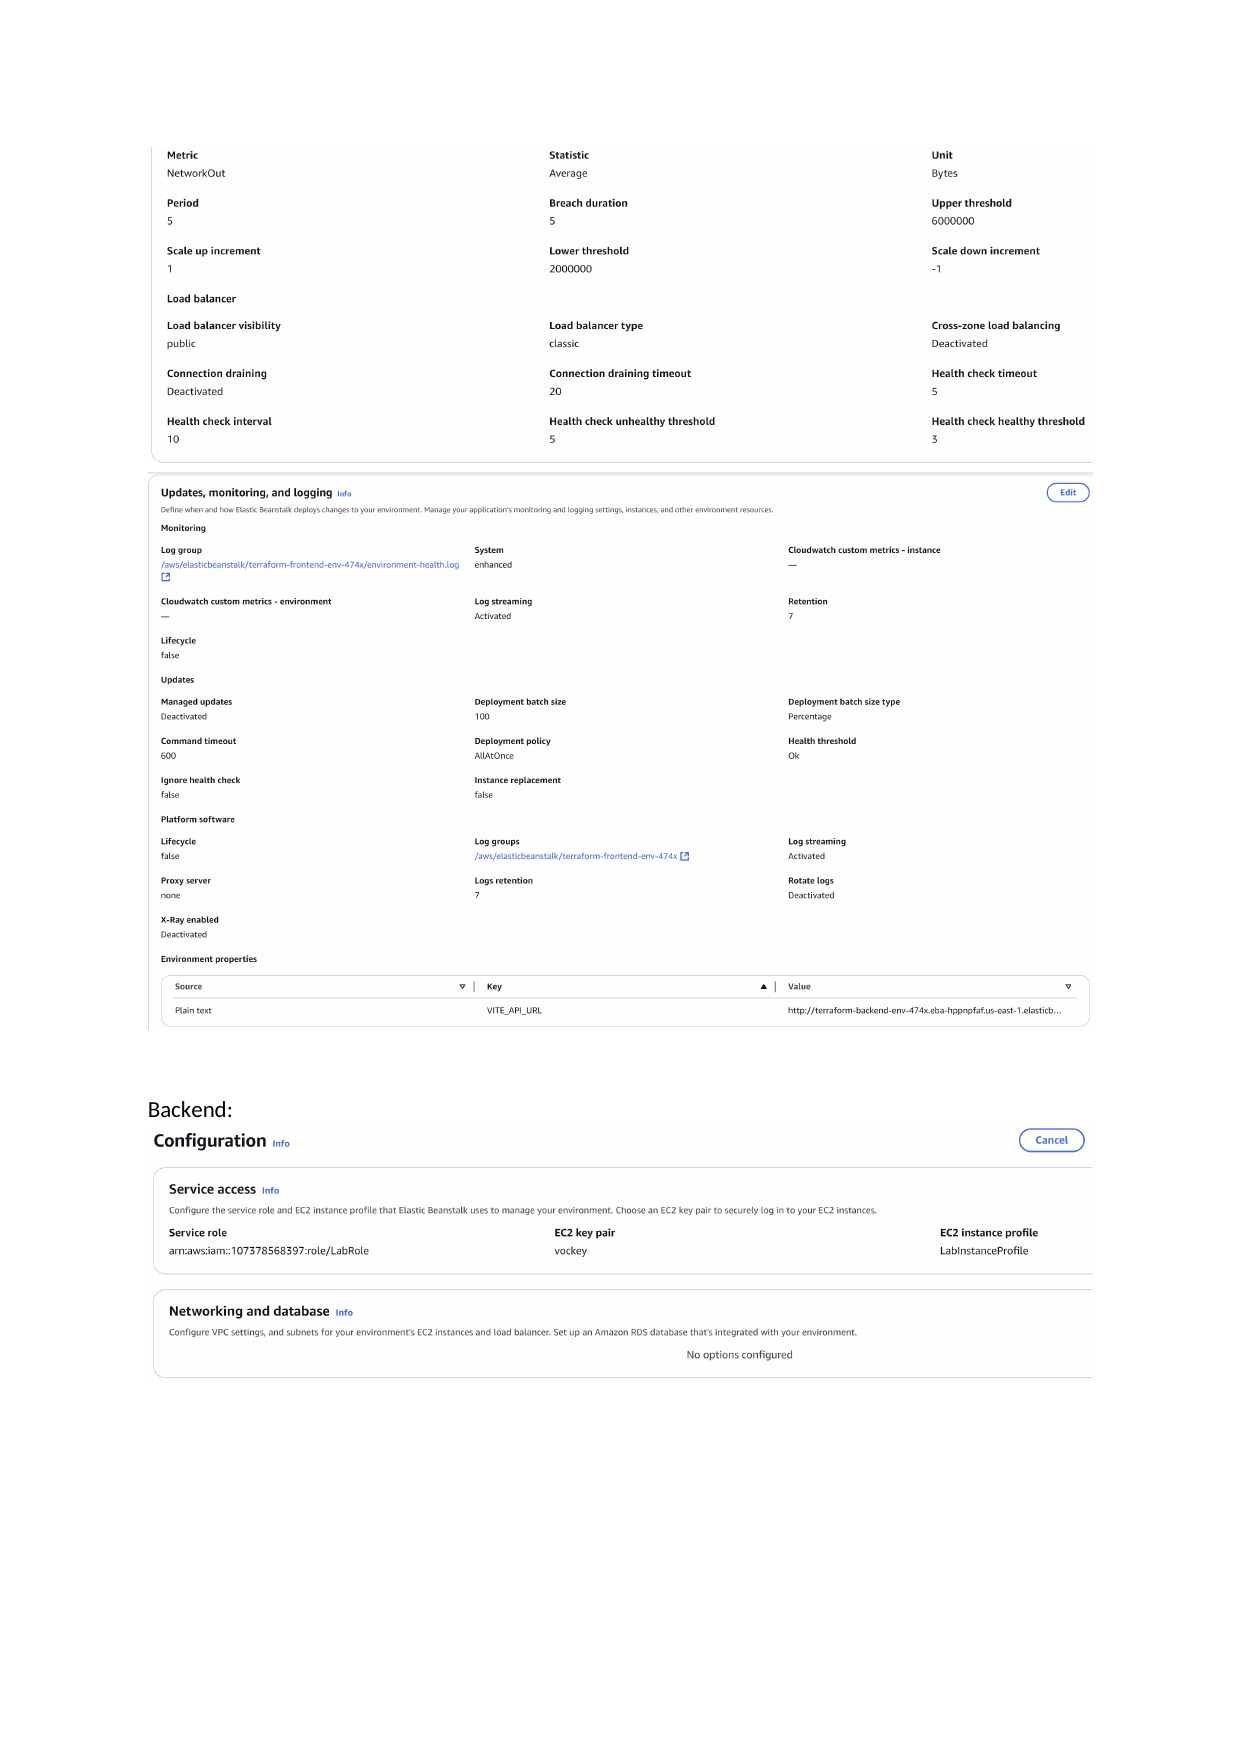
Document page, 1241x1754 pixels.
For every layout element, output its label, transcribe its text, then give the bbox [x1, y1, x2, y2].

text Backend: [148, 1095, 1093, 1125]
picture [147, 147, 1093, 465]
picture [147, 472, 1093, 1030]
picture [147, 1125, 1093, 1381]
